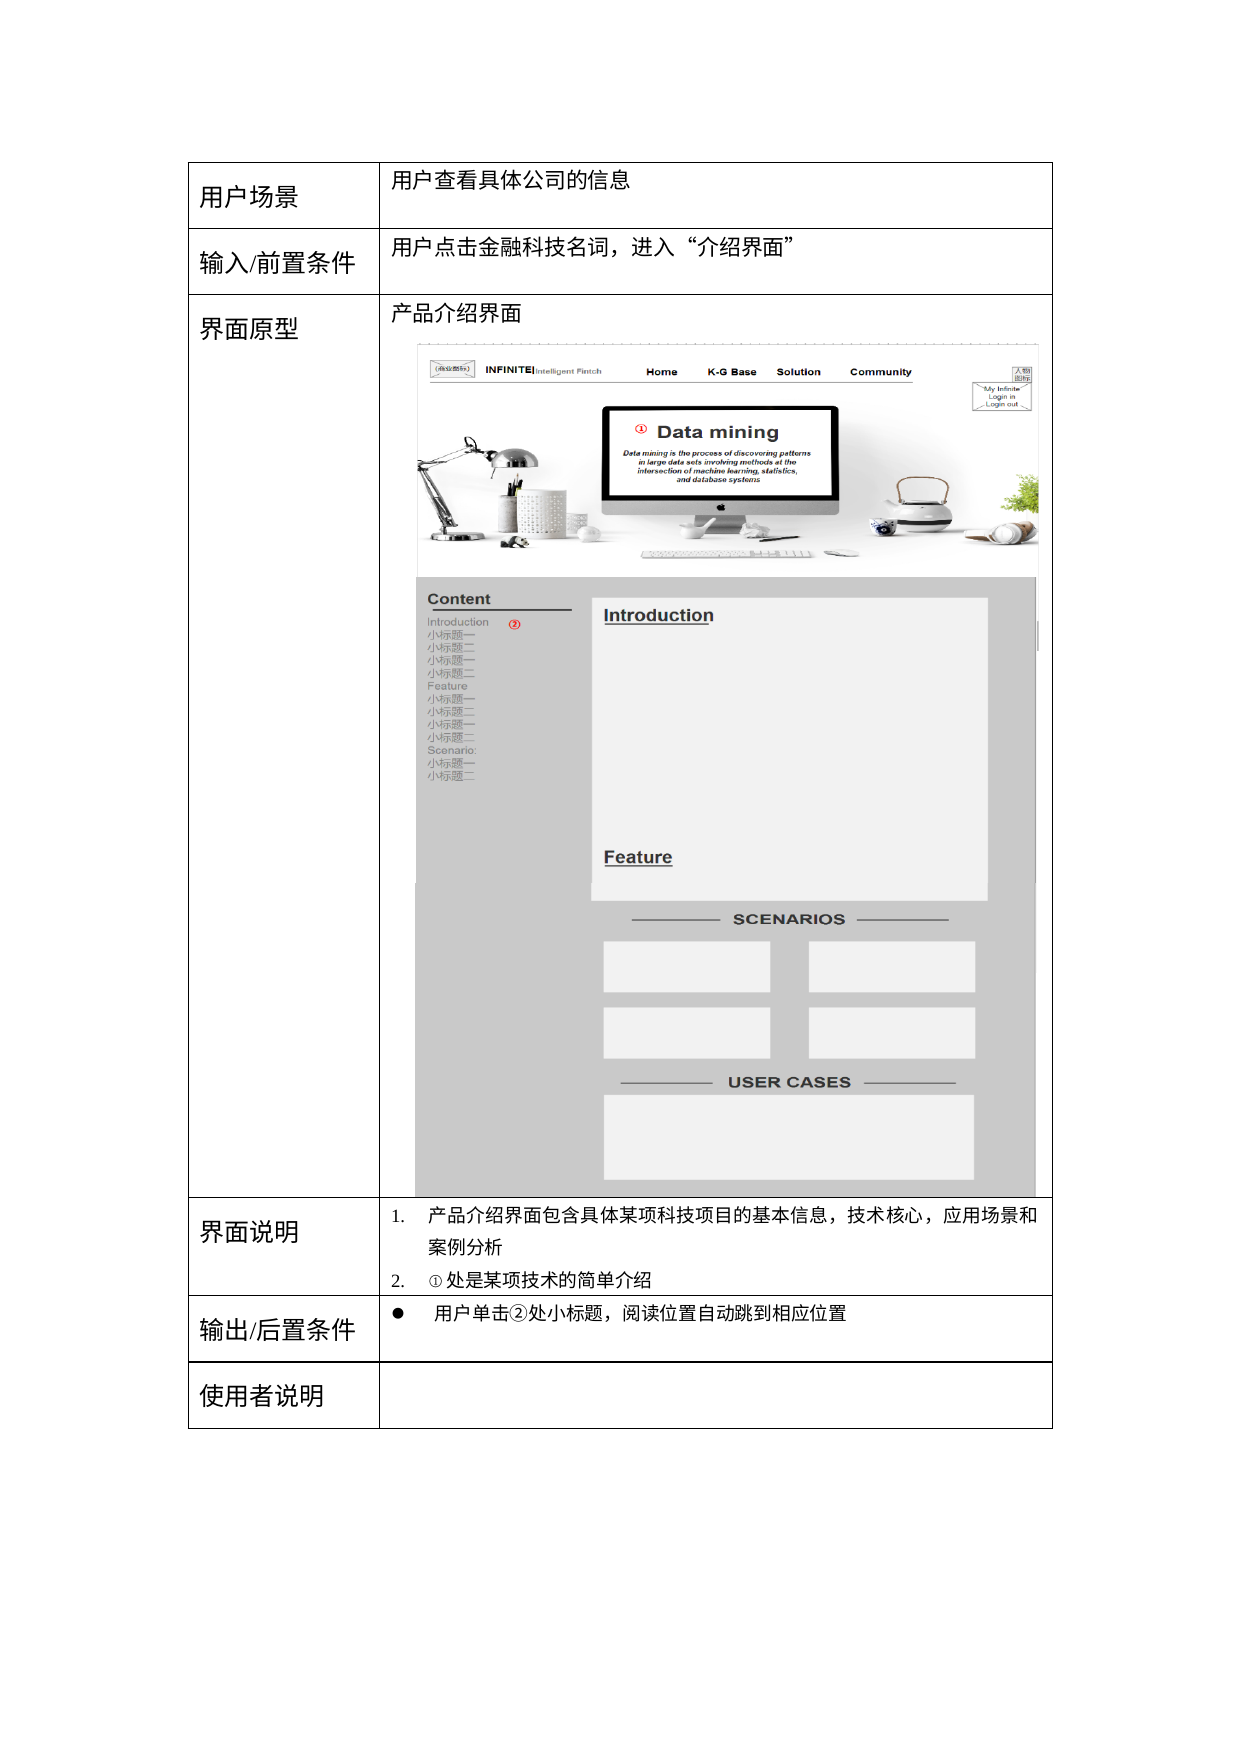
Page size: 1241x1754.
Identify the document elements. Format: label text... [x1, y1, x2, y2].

table_cell 用户单击②处小标题，阅读位置自动跳到相应位置 [380, 1296, 1052, 1361]
table_cell 用户点击金融科技名词，进入“介绍界面” [380, 229, 1052, 294]
table_cell 使用者说明 [189, 1363, 379, 1427]
table_cell 界面说明 [189, 1198, 379, 1295]
table_header 用户查看具体公司的信息 [380, 163, 1052, 228]
table_header 用户场景 [189, 163, 379, 228]
table_cell 输入/前置条件 [189, 229, 379, 294]
table_cell 产品介绍界面包含具体某项科技项目的基本信息，技术核心，应用场景和案例分析 ①处是某项技术的简单介绍 [380, 1198, 1052, 1295]
table_cell 产品介绍界面 [380, 295, 1052, 1197]
table_cell [380, 1363, 1052, 1427]
picture [415, 343, 1039, 1197]
table_cell 界面原型 [189, 295, 379, 1197]
table_cell 输出/后置条件 [189, 1296, 379, 1361]
